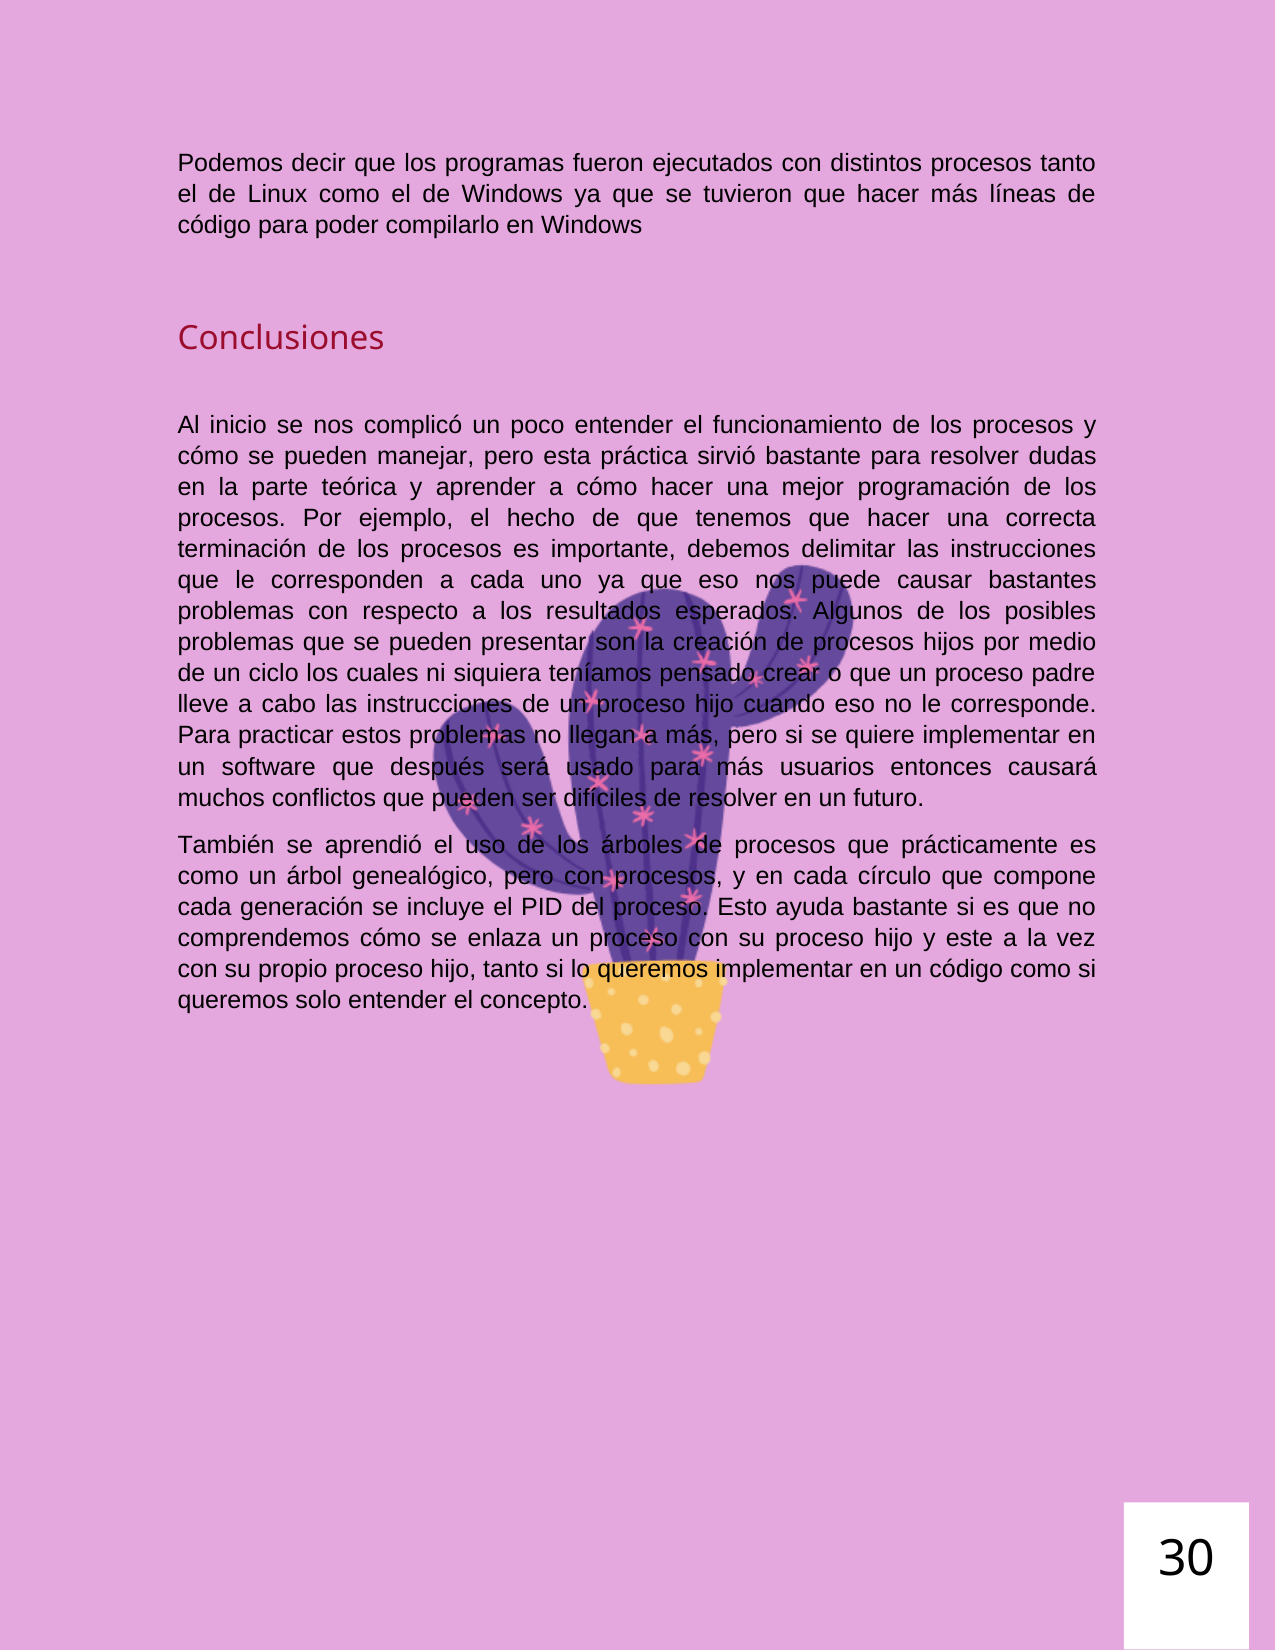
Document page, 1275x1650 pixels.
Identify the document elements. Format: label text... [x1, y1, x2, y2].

text Podemos decir que los programas fueron ejecutados con distintos procesos tanto el de Linux como el de Windows ya que se tuvieron que hacer más líneas de código para poder compilarlo en Windows [177, 148, 1098, 238]
subtitle Conclusiones [177, 313, 1098, 359]
text También se aprendió el uso de los árboles de procesos que prácticamente es como un árbol genealógico, pero con procesos, y en cada círculo que compone cada generación se incluye el PID del proceso. Esto ayuda bastante si es que no comprendemos cómo se enlaza un proceso con su proceso hijo y este a la vez con su propio proceso hijo, tanto si lo queremos implementar en un código como si queremos solo entender el concepto. [177, 830, 1098, 1014]
picture [0, 0, 1275, 1650]
text Al inicio se nos complicó un poco entender el funcionamiento de los procesos y cómo se pueden manejar, pero esta práctica sirvió bastante para resolver dudas en la parte teórica y aprender a cómo hacer una mejor programación de los procesos. Por ejemplo, el hecho de que tenemos que hacer una correcta terminación de los procesos es importante, debemos delimitar las instrucciones que le corresponden a cada uno ya que eso nos puede causar bastantes problemas con respecto a los resultados esperados. Algunos de los posibles problemas que se pueden presentar son la creación de procesos hijos por medio de un ciclo los cuales ni siquiera teníamos pensado crear o que un proceso padre lleve a cabo las instrucciones de un proceso hijo cuando eso no le corresponde. Para practicar estos problemas no llegan a más, pero si se quiere implementar en un software que después será usado para más usuarios entonces causará muchos conflictos que pueden ser difíciles de resolver en un futuro. [177, 410, 1098, 811]
